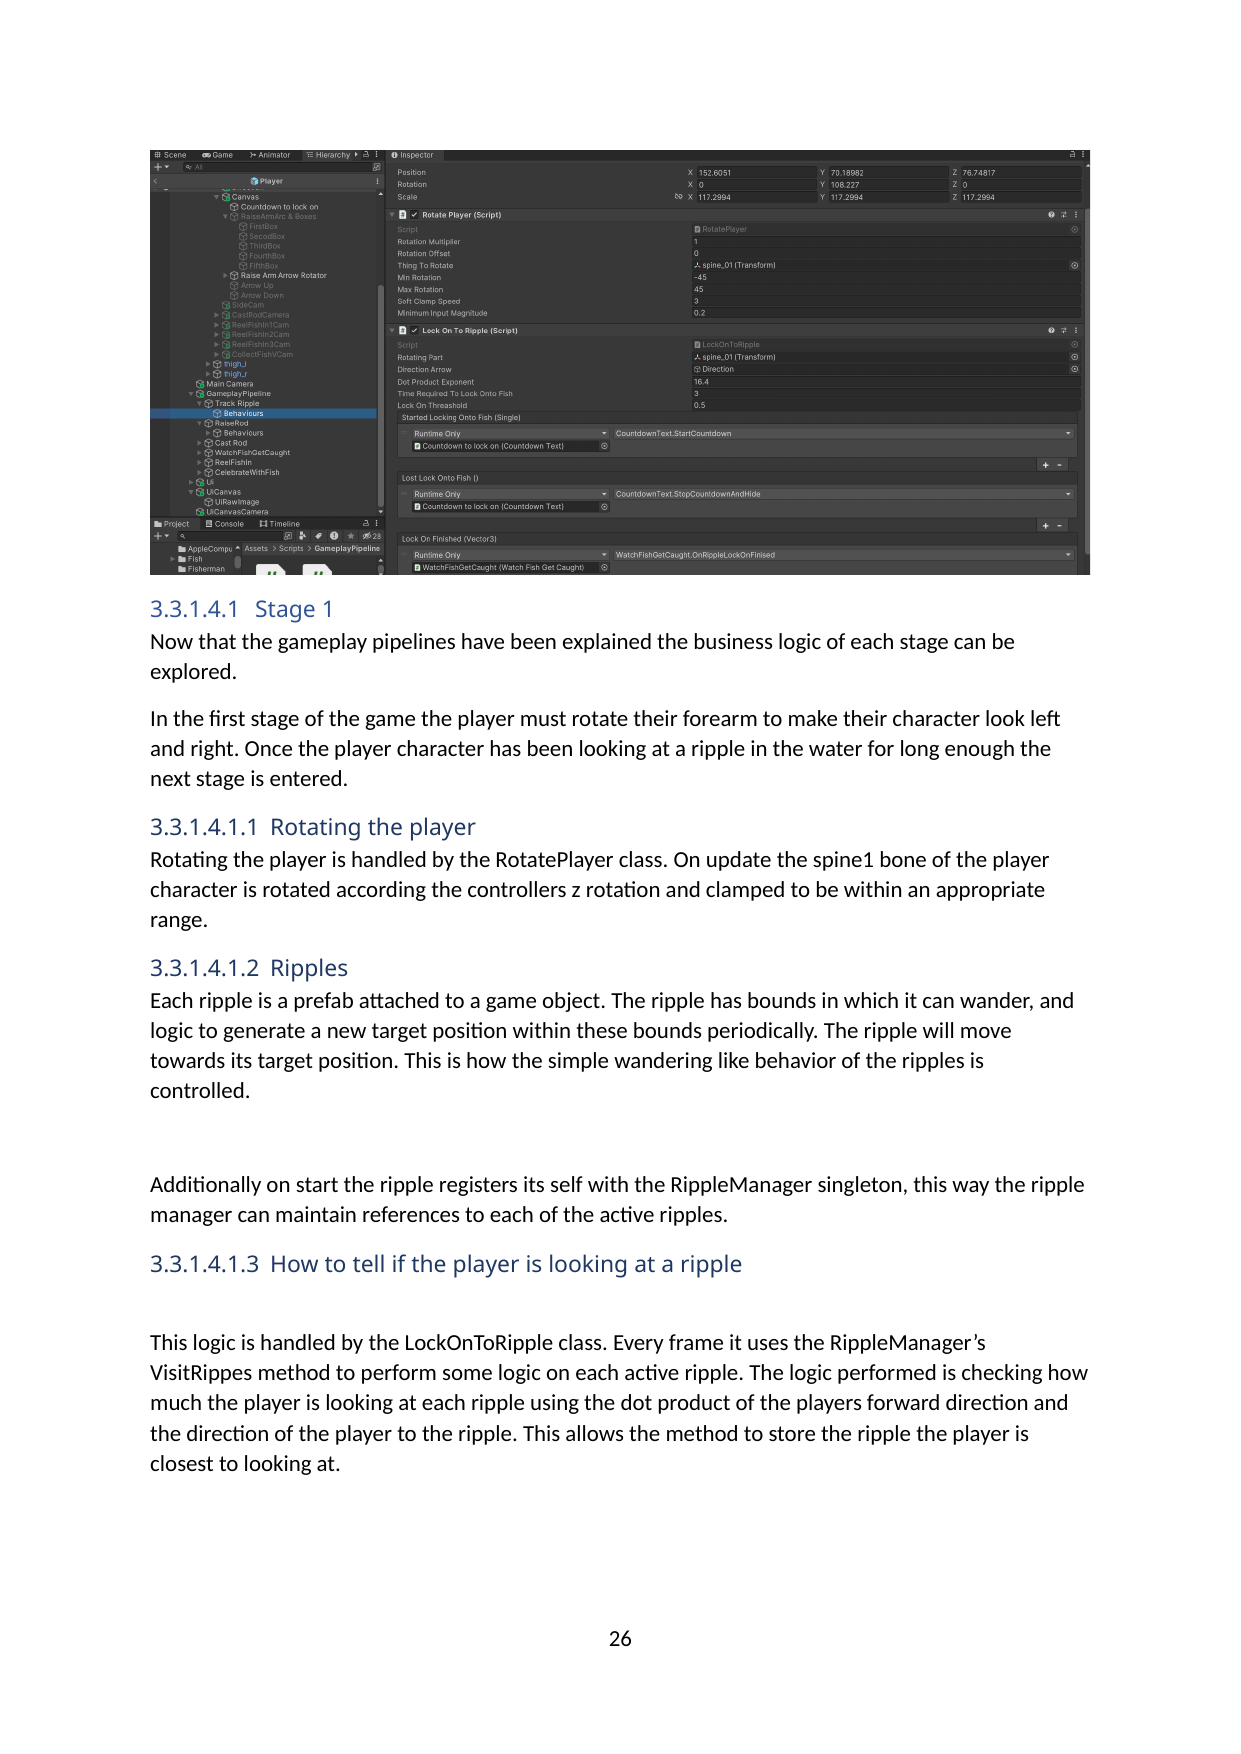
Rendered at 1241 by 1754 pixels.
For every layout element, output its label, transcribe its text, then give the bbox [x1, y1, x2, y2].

picture [150, 150, 1091, 575]
text Additionally on start the ripple registers its self with the RippleManager singleton, this way the ripple manager can maintain references to each of the active ripples. [150, 1170, 1090, 1229]
text Each ripple is a prefab attached to a game object. The ripple has bounds in which it can wander, and logic to generate a new target position within these bounds periodically. The ripple will move towards its target position. This is how the simple wandering like behavior of the ripples is controlled. [150, 986, 1090, 1105]
text This logic is handled by the LockOnToRipple class. Every frame it uses the RippleManager’s VisitRippes method to perform some logic on each active ripple. The logic performed is checking how much the player is looking at each ripple using the dot product of the players forward direction and the direction of the player to the ripple. This allows the method to store the ripple the player is closest to looking at. [150, 1328, 1090, 1477]
subtitle Ripples [150, 952, 1090, 983]
text In the first stage of the game the player must rotate their forearm to make their character look left and right. Once the player character has been looking at a ripple in the water for long enough the next stage is entered. [150, 704, 1090, 792]
subtitle Rotating the player [150, 811, 1090, 842]
text Now that the gameplay pipelines have been explained the business logic of each stage can be explored. [150, 627, 1090, 685]
subtitle How to tell if the player is looking at a ripple [150, 1247, 1090, 1279]
text Rotating the player is handled by the RotatePlayer class. On update the spine1 bone of the player character is rotated according the controllers z rotation and clamped to be within an appropriate range. [150, 845, 1090, 933]
subtitle Stage 1 [150, 593, 1090, 624]
